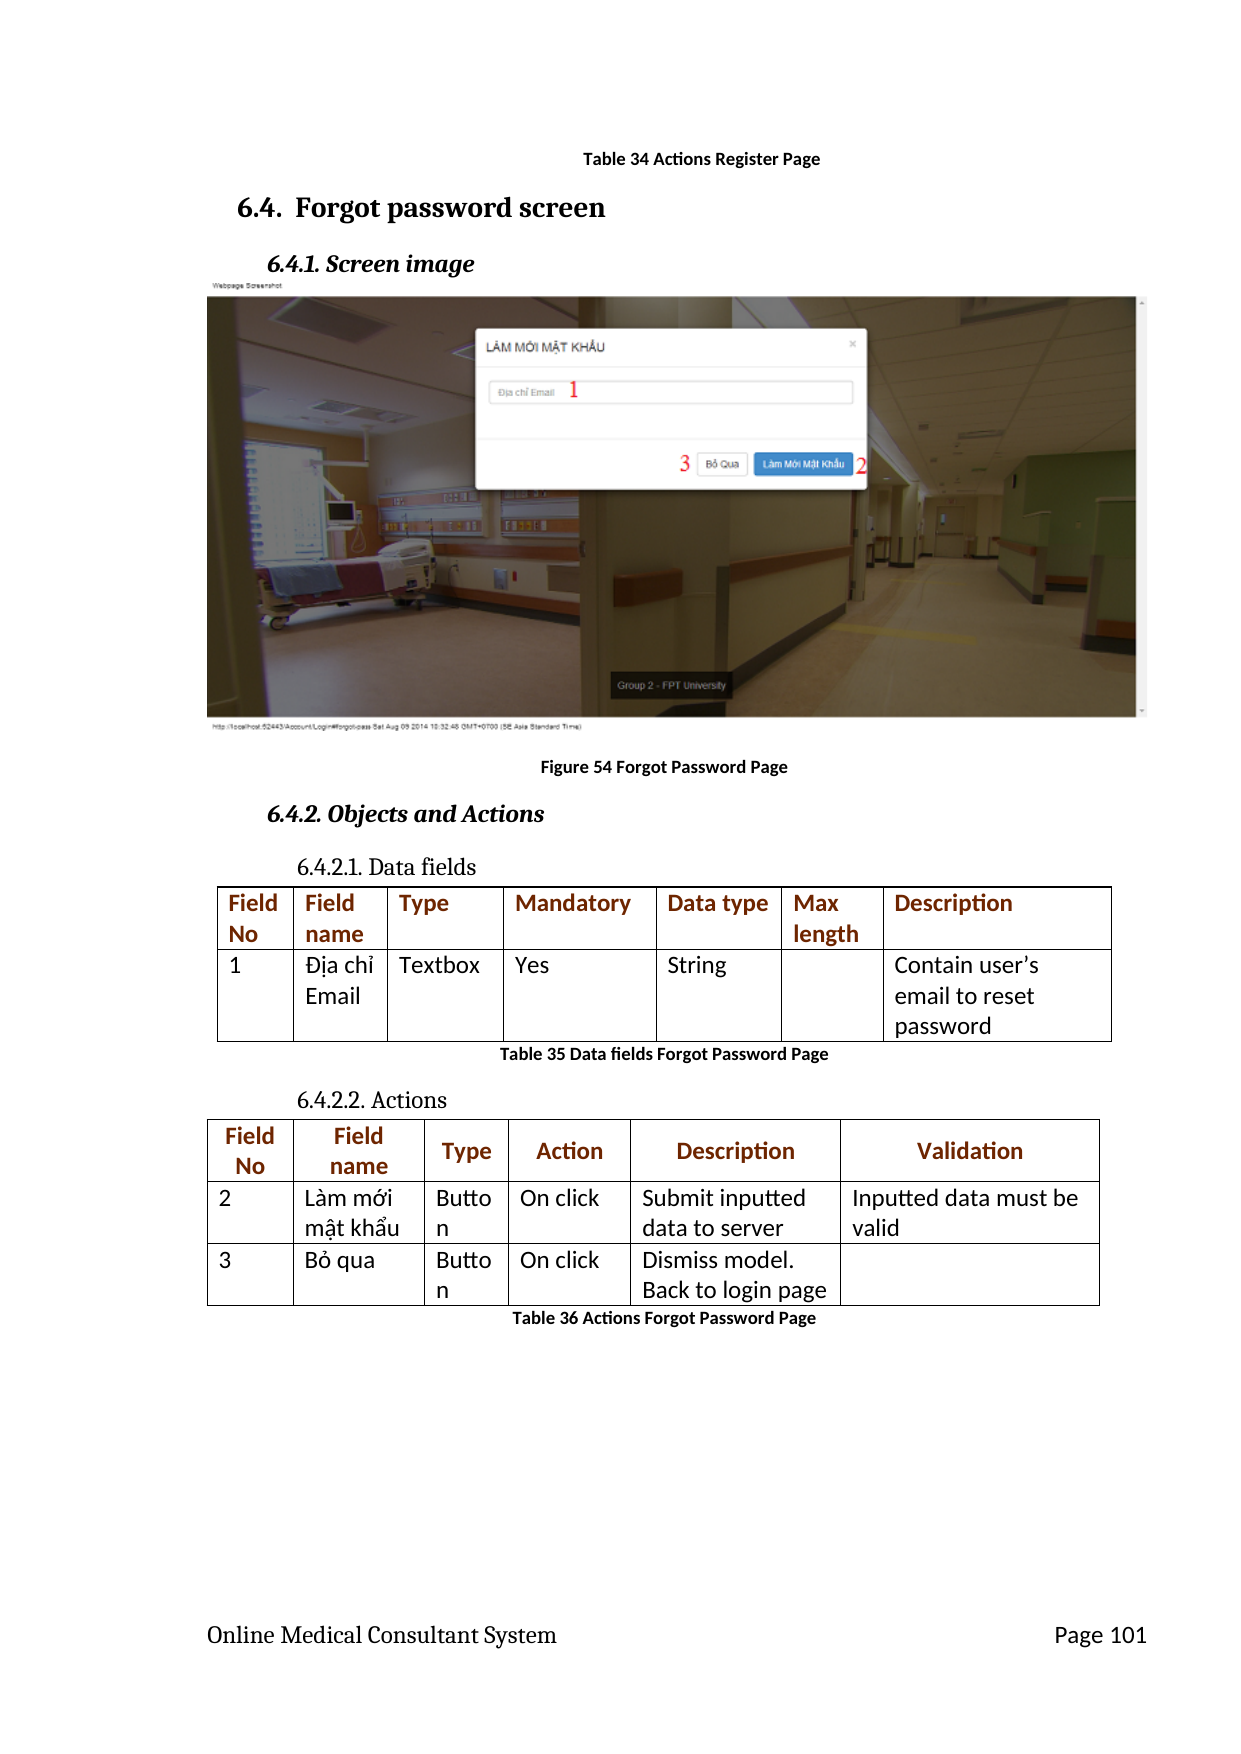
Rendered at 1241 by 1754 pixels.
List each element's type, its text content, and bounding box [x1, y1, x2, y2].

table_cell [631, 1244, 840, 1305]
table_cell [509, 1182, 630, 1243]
text Table 36 Actions Forgot Password Page [207, 1306, 1122, 1329]
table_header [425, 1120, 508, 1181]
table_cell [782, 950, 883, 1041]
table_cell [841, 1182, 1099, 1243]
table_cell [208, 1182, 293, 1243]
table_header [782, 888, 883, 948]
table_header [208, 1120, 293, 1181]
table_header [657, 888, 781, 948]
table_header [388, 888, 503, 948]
text Figure 54 Forgot Password Page [207, 756, 1122, 779]
text Table 34 Actions Register Page [207, 147, 1122, 170]
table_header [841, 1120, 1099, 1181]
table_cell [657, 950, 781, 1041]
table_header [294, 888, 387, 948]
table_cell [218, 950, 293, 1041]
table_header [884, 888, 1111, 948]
subtitle Objects and Actions [267, 799, 1122, 828]
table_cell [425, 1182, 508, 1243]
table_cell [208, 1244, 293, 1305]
picture [207, 283, 1148, 731]
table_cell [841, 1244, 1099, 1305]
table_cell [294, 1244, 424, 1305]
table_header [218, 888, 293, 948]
subtitle Screen image [267, 250, 1122, 279]
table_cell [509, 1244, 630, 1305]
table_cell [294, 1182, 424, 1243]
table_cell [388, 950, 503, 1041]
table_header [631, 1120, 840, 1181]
subtitle Actions [282, 1086, 1122, 1114]
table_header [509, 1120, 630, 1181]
subtitle Forgot password screen [237, 191, 1122, 224]
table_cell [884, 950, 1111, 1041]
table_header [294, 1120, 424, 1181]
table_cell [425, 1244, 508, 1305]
text Table 35 Data fields Forgot Password Page [207, 1042, 1122, 1065]
subtitle Data fields [282, 853, 1122, 882]
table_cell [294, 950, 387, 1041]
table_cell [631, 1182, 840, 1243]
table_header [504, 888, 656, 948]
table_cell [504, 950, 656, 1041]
